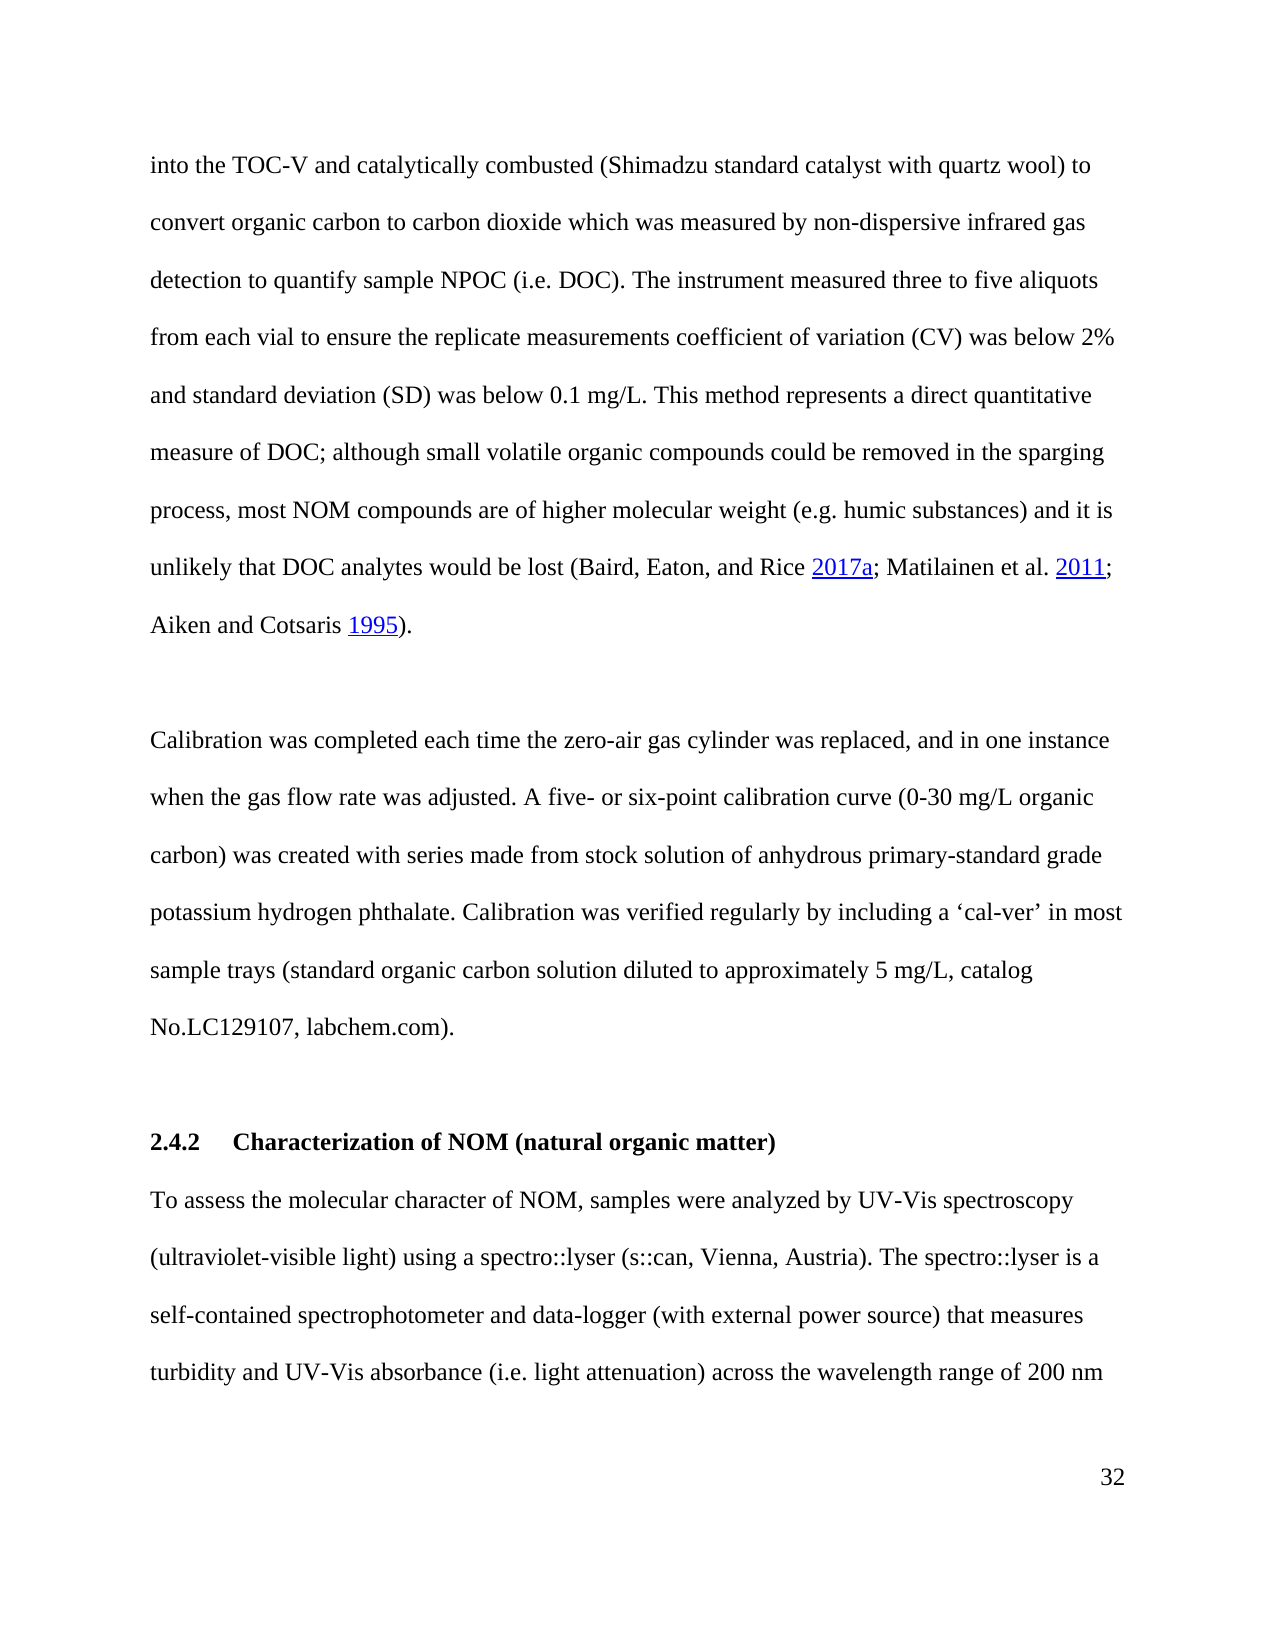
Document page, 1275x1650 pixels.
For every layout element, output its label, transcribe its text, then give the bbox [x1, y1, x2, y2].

text Calibration was completed each time the zero-air gas cylinder was replaced, and in one instance when the gas flow rate was adjusted. A five- or six-point calibration curve (0-30 mg/L organic carbon) was created with series made from stock solution of anhydrous primary-standard grade potassium hydrogen phthalate. Calibration was verified regularly by including a ‘cal-ver’ in most sample trays (standard organic carbon solution diluted to approximately 5 mg/L, catalog No.LC129107, labchem.com). [150, 725, 1125, 1041]
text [150, 1185, 1125, 1386]
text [150, 150, 1125, 639]
subtitle Characterization of NOM (natural organic matter) [150, 1127, 1125, 1156]
